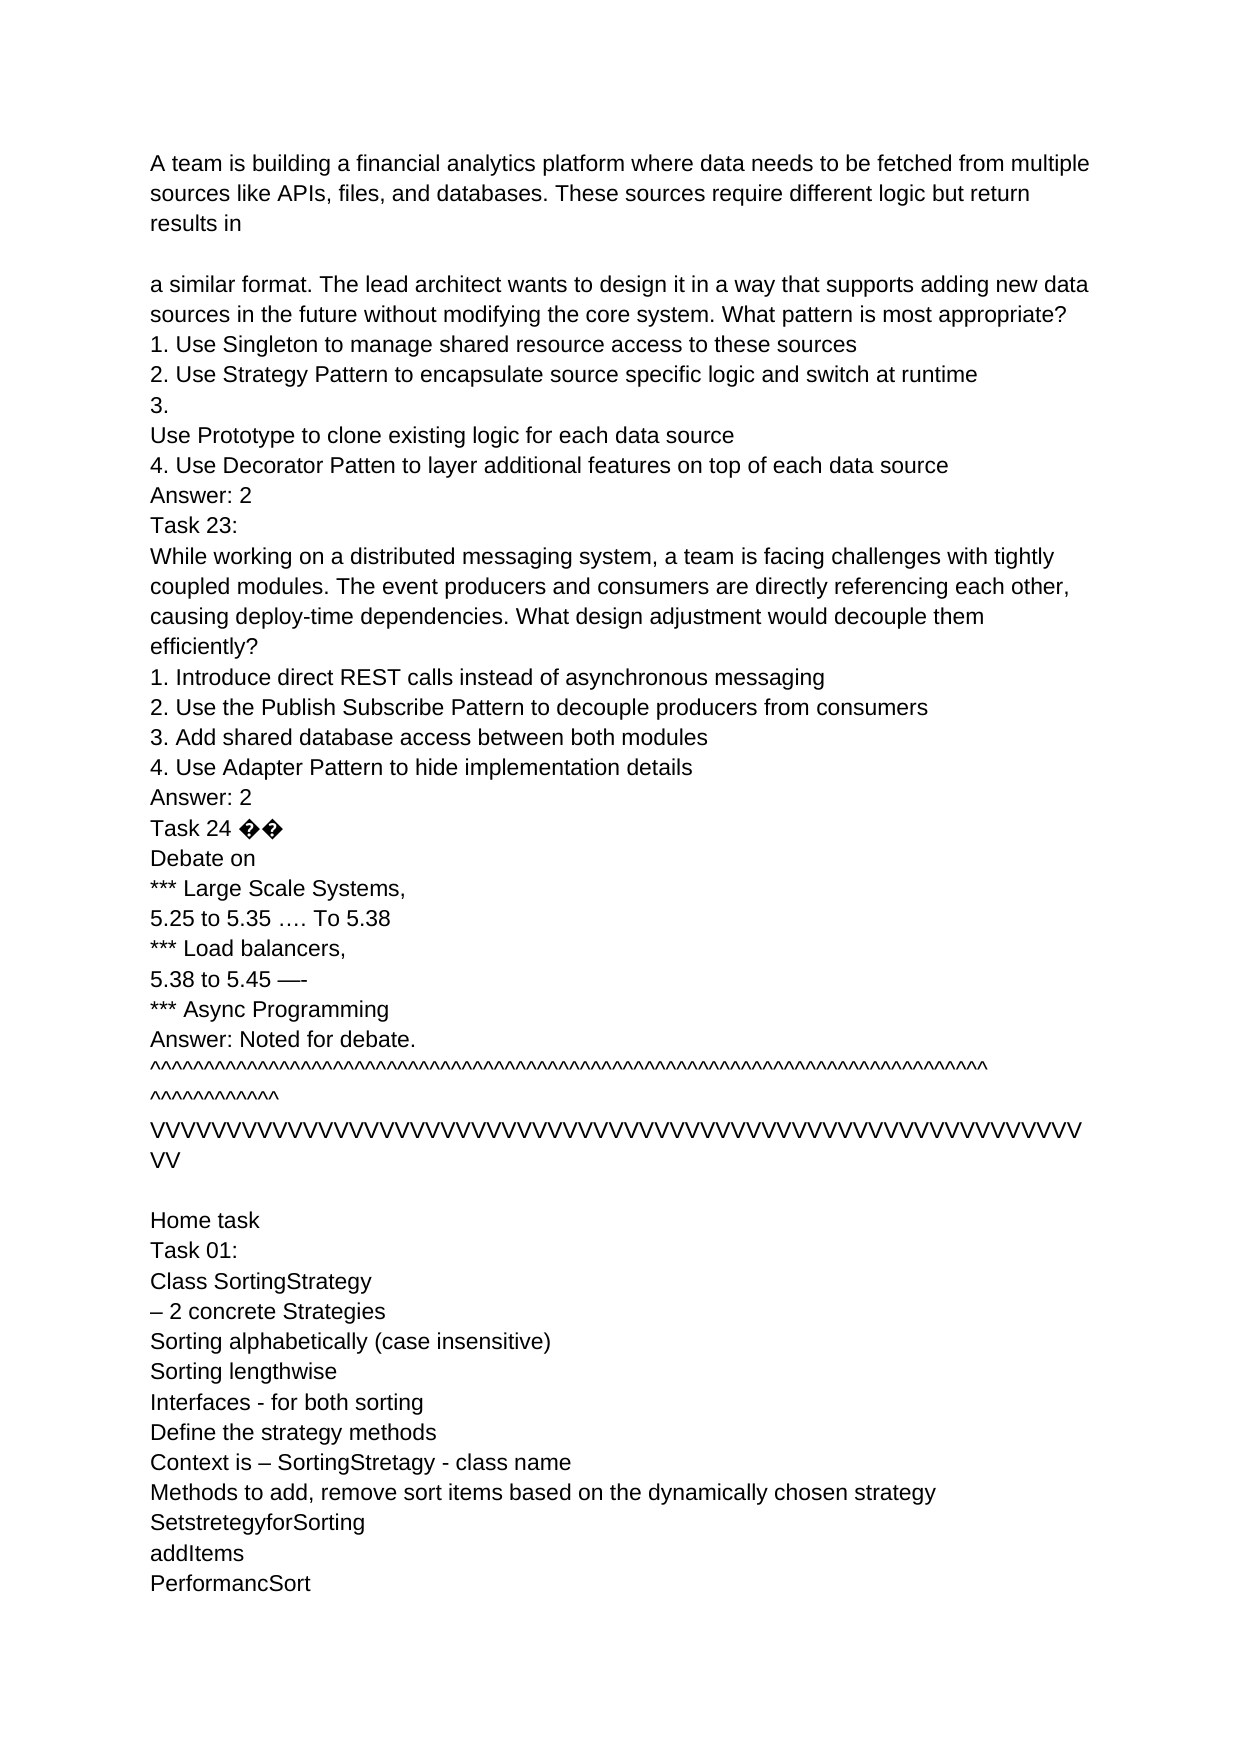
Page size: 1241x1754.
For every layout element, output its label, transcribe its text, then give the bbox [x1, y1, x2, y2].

text Interfaces - for both sorting [150, 1388, 1090, 1415]
text Home task [150, 1207, 1090, 1234]
text 4. Use Decorator Patten to layer additional features on top of each data source [150, 452, 1090, 478]
text ^^^^^^^^^^^^ [150, 1086, 1090, 1113]
text 5.25 to 5.35 …. To 5.38 [150, 905, 1090, 932]
text Answer: Noted for debate. [150, 1026, 1090, 1052]
text Task 23: [150, 512, 1090, 539]
text sources like APIs, files, and databases. These sources require different logic but return results in [150, 180, 1090, 237]
text PerformancSort [150, 1570, 1090, 1596]
text 2. Use the Publish Subscribe Pattern to decouple producers from consumers [150, 694, 1090, 720]
text Context is – SortingStretagy - class name [150, 1449, 1090, 1475]
text VVVVVVVVVVVVVVVVVVVVVVVVVVVVVVVVVVVVVVVVVVVVVVVVVVVVVVVVVVVVVVV [150, 1117, 1090, 1173]
text *** Async Programming [150, 996, 1090, 1022]
text a similar format. The lead architect wants to design it in a way that supports adding new data [150, 271, 1090, 297]
text 3. Add shared database access between both modules [150, 724, 1090, 750]
text 1. Use Singleton to manage shared resource access to these sources [150, 331, 1090, 358]
text SetstretegyforSorting [150, 1509, 1090, 1536]
text Class SortingStrategy [150, 1268, 1090, 1294]
text 4. Use Adapter Pattern to hide implementation details [150, 754, 1090, 781]
text Task 24 �� [150, 814, 1090, 841]
text ^^^^^^^^^^^^^^^^^^^^^^^^^^^^^^^^^^^^^^^^^^^^^^^^^^^^^^^^^^^^^^^^^^^^^^^^^^^^^^ [150, 1056, 1090, 1083]
text While working on a distributed messaging system, a team is facing challenges with tightly [150, 543, 1090, 569]
text Answer: 2 [150, 482, 1090, 509]
text Task 01: [150, 1237, 1090, 1264]
text Debate on [150, 845, 1090, 871]
text Sorting lengthwise [150, 1358, 1090, 1385]
text coupled modules. The event producers and consumers are directly referencing each other, [150, 573, 1090, 599]
text Define the strategy methods [150, 1419, 1090, 1445]
text 2. Use Strategy Pattern to encapsulate source specific logic and switch at runtime [150, 361, 1090, 388]
text 3. [150, 392, 1090, 418]
text causing deploy-time dependencies. What design adjustment would decouple them efficiently? [150, 603, 1090, 660]
text Methods to add, remove sort items based on the dynamically chosen strategy [150, 1479, 1090, 1506]
text *** Large Scale Systems, [150, 875, 1090, 901]
text Use Prototype to clone existing logic for each data source [150, 422, 1090, 448]
text Sorting alphabetically (case insensitive) [150, 1328, 1090, 1354]
text sources in the future without modifying the core system. What pattern is most appropriate? [150, 301, 1090, 327]
text A team is building a financial analytics platform where data needs to be fetched from multiple [150, 150, 1090, 176]
text Answer: 2 [150, 784, 1090, 811]
text 5.38 to 5.45 —- [150, 966, 1090, 992]
text – 2 concrete Strategies [150, 1298, 1090, 1324]
text 1. Introduce direct REST calls instead of asynchronous messaging [150, 663, 1090, 690]
text addItems [150, 1539, 1090, 1566]
text *** Load balancers, [150, 935, 1090, 962]
